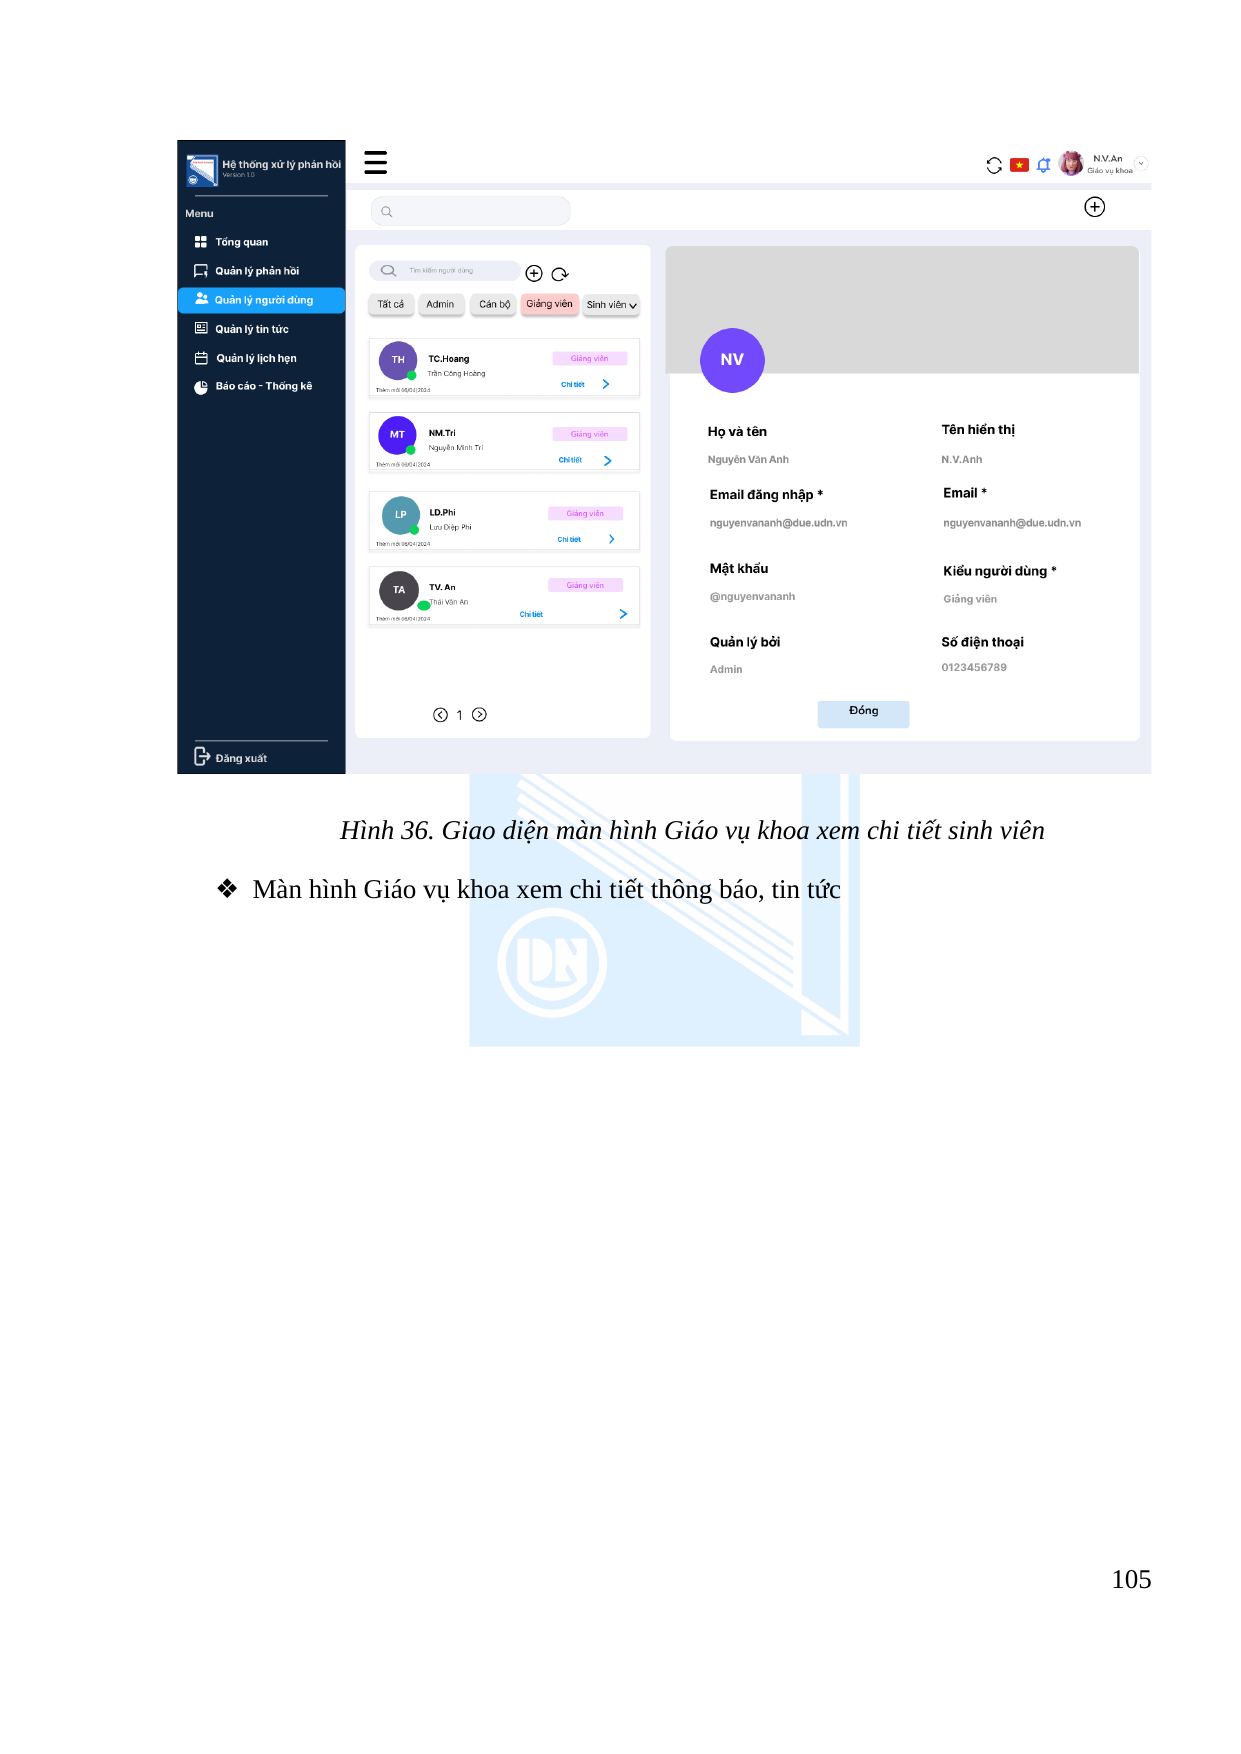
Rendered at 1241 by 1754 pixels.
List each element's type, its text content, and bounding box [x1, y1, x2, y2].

picture [177, 140, 1152, 774]
list Màn hình Giáo vụ khoa xem chi tiết thông báo, tin tức [215, 873, 1152, 904]
subtitle Hình 36. Giao diện màn hình Giáo vụ khoa xem chi tiết sinh viên [236, 814, 1152, 845]
